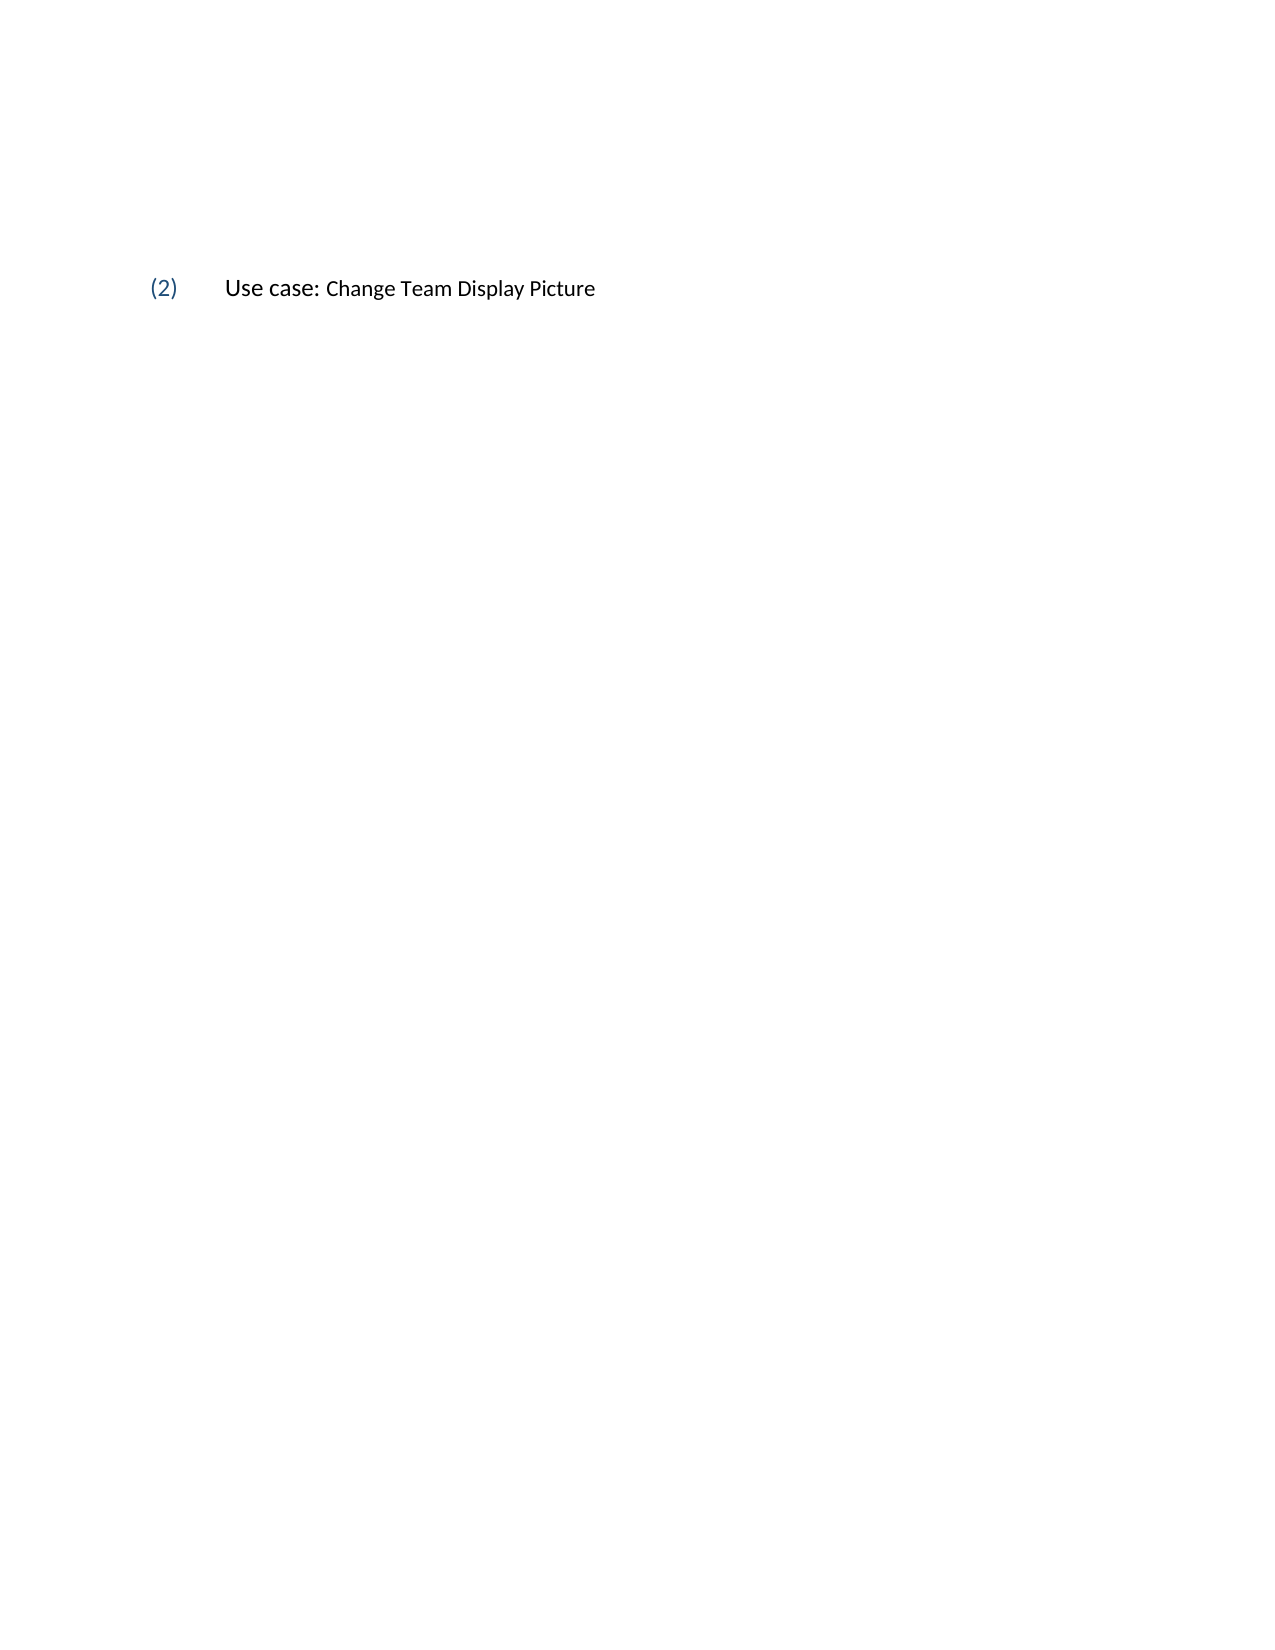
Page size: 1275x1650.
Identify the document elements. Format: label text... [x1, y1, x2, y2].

text (2) Use case: Change Team Display Picture [150, 272, 1125, 303]
